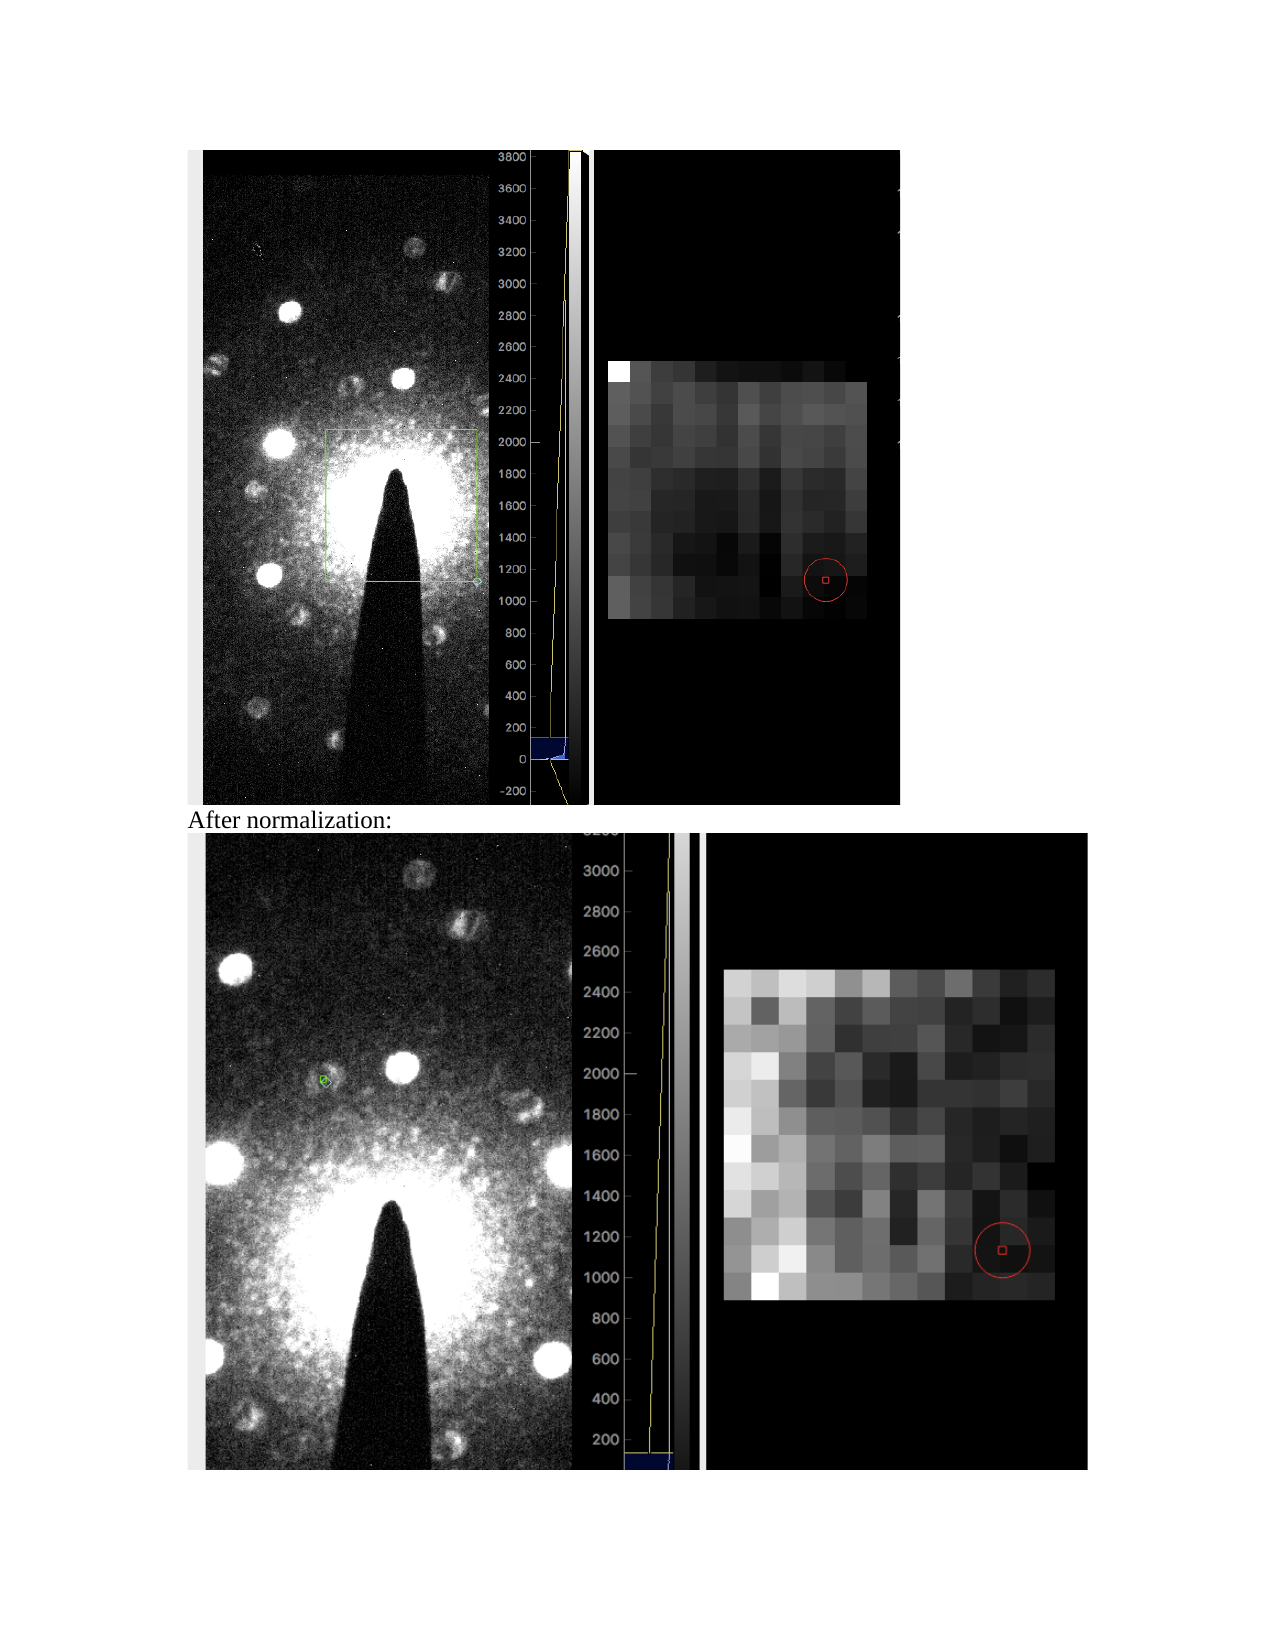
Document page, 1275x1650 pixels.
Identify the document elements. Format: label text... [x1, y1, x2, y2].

text After normalization: [187, 805, 1087, 833]
picture [187, 150, 901, 805]
picture [187, 833, 1088, 1470]
